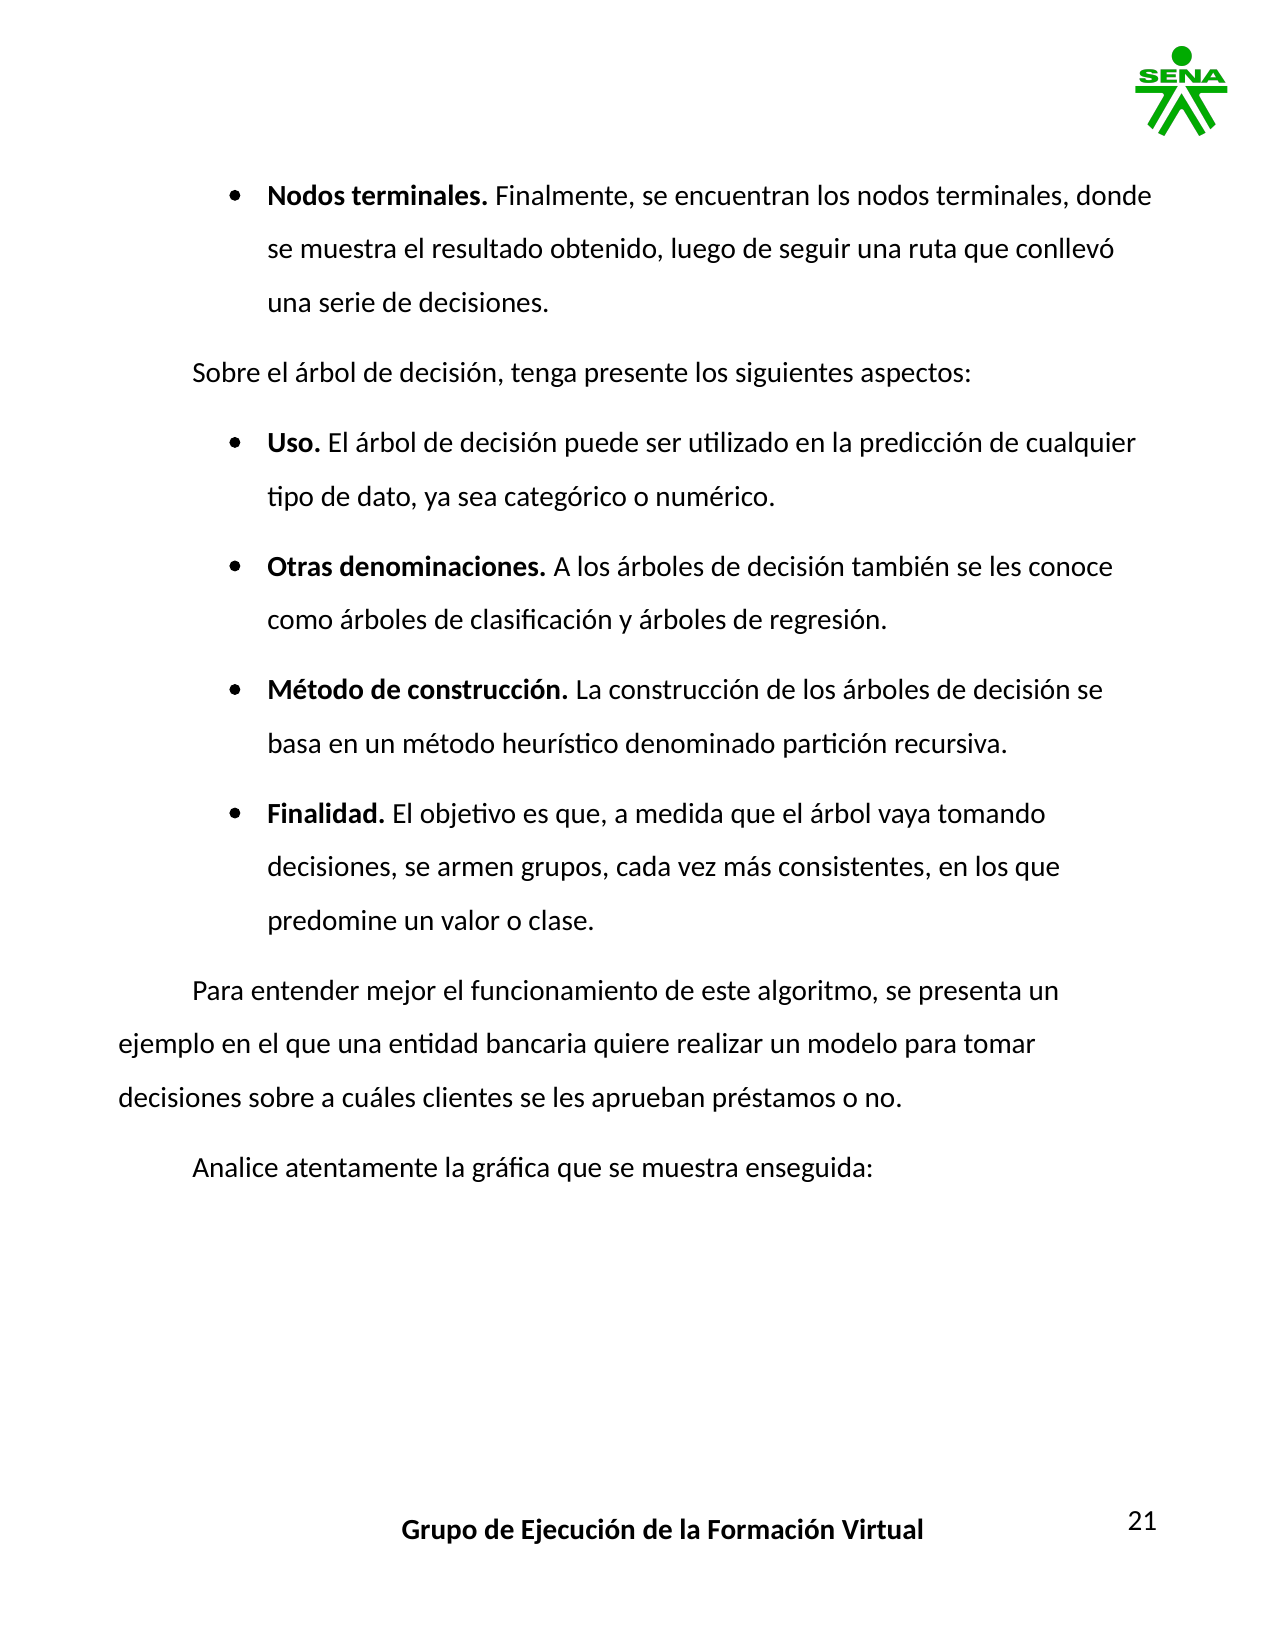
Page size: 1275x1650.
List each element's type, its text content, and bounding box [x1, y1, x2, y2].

picture [1135, 46, 1228, 136]
list Nodos terminales. Finalmente, se encuentran los nodos terminales, donde se muestra el resultado obtenido, luego de seguir una ruta que conllevó una serie de decisiones. [230, 177, 1157, 320]
list Uso. El árbol de decisión puede ser utilizado en la predicción de cualquier tipo de dato, ya sea categórico o numérico. [230, 424, 1157, 513]
list Otras denominaciones. A los árboles de decisión también se les conoce como árboles de clasificación y árboles de regresión. [230, 548, 1157, 637]
list Método de construcción. La construcción de los árboles de decisión se basa en un método heurístico denominado partición recursiva. [230, 671, 1157, 760]
text Para entender mejor el funcionamiento de este algoritmo, se presenta un ejemplo en el que una entidad bancaria quiere realizar un modelo para tomar decisiones sobre a cuáles clientes se les aprueban préstamos o no. [118, 972, 1157, 1114]
list Finalidad. El objetivo es que, a medida que el árbol vaya tomando decisiones, se armen grupos, cada vez más consistentes, en los que predomine un valor o clase. [230, 795, 1157, 937]
text Sobre el árbol de decisión, tenga presente los siguientes aspectos: [118, 354, 1157, 390]
text Analice atentamente la gráfica que se muestra enseguida: [118, 1149, 1157, 1184]
